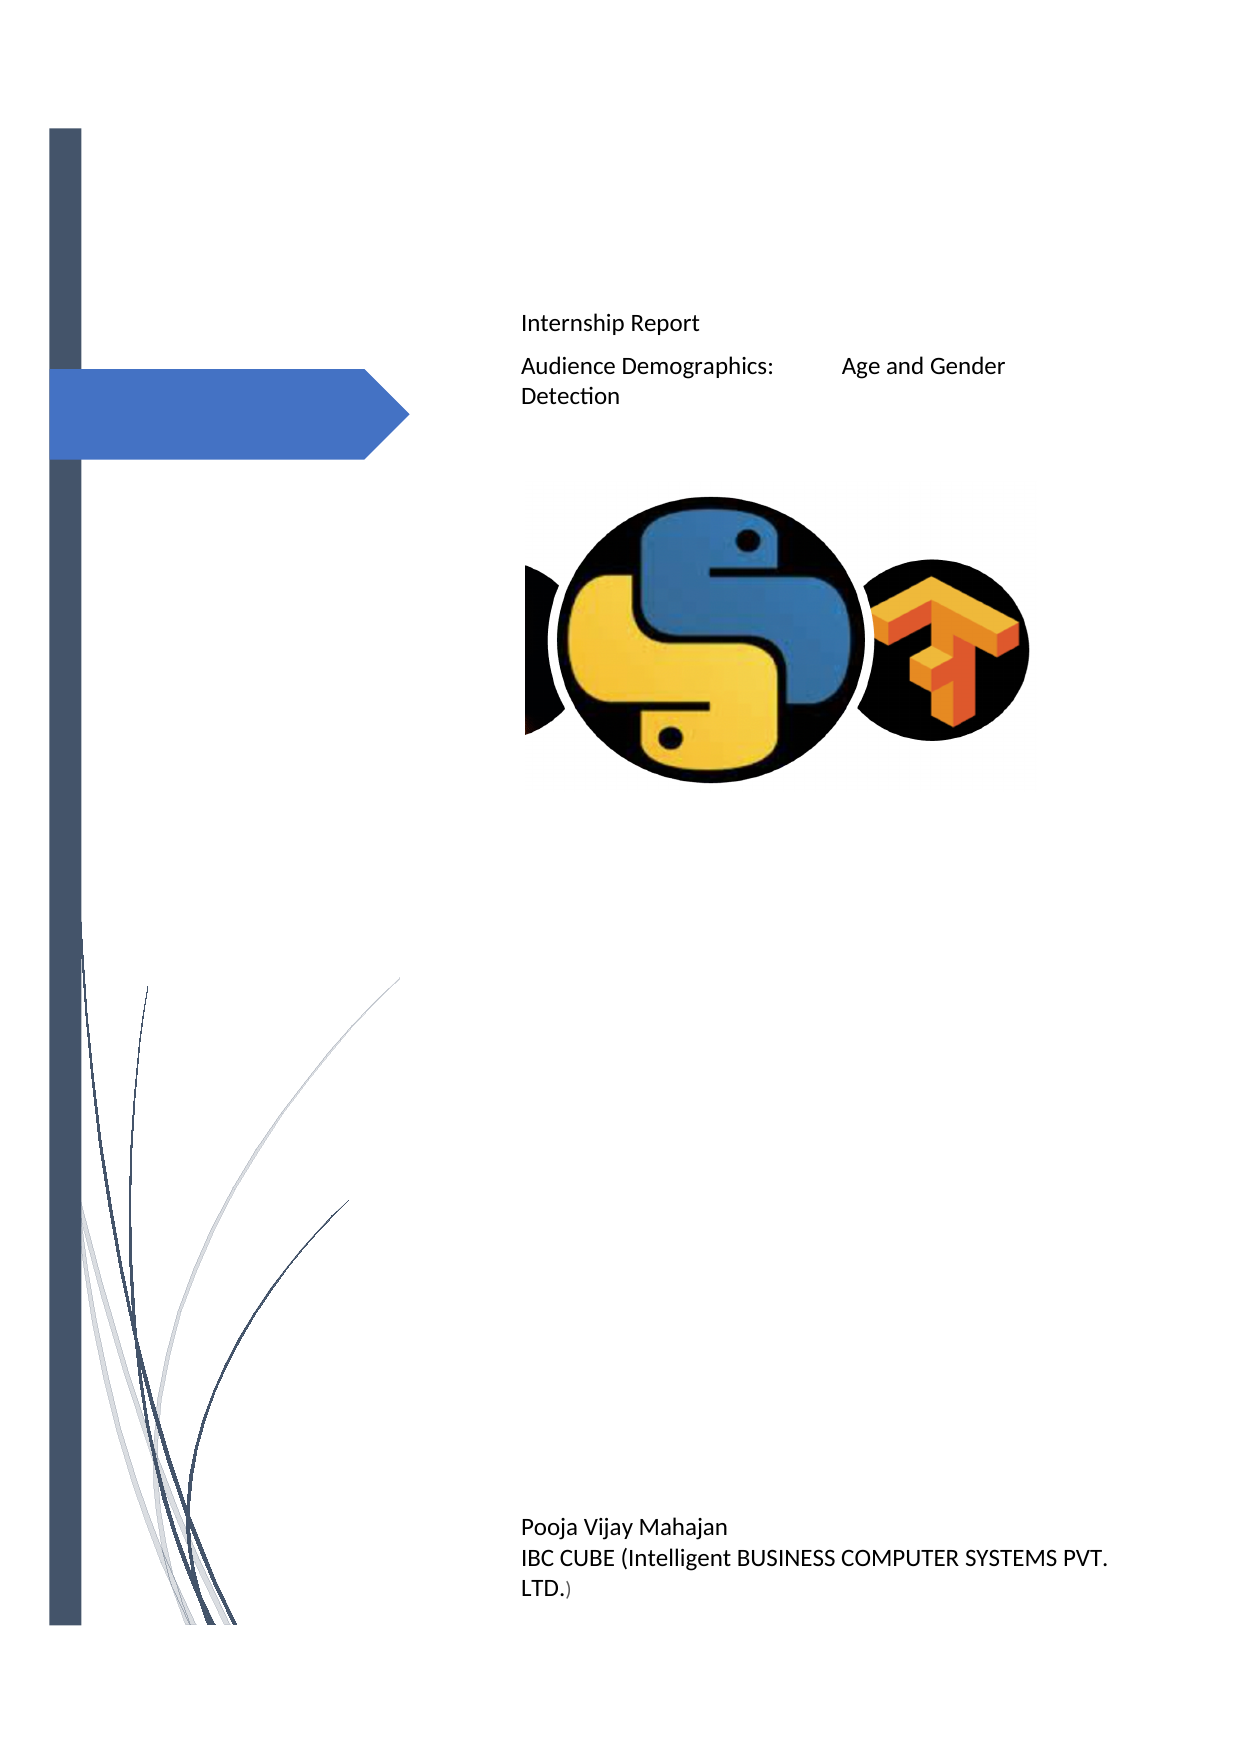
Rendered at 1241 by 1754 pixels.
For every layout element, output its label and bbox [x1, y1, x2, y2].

picture [525, 481, 1038, 792]
